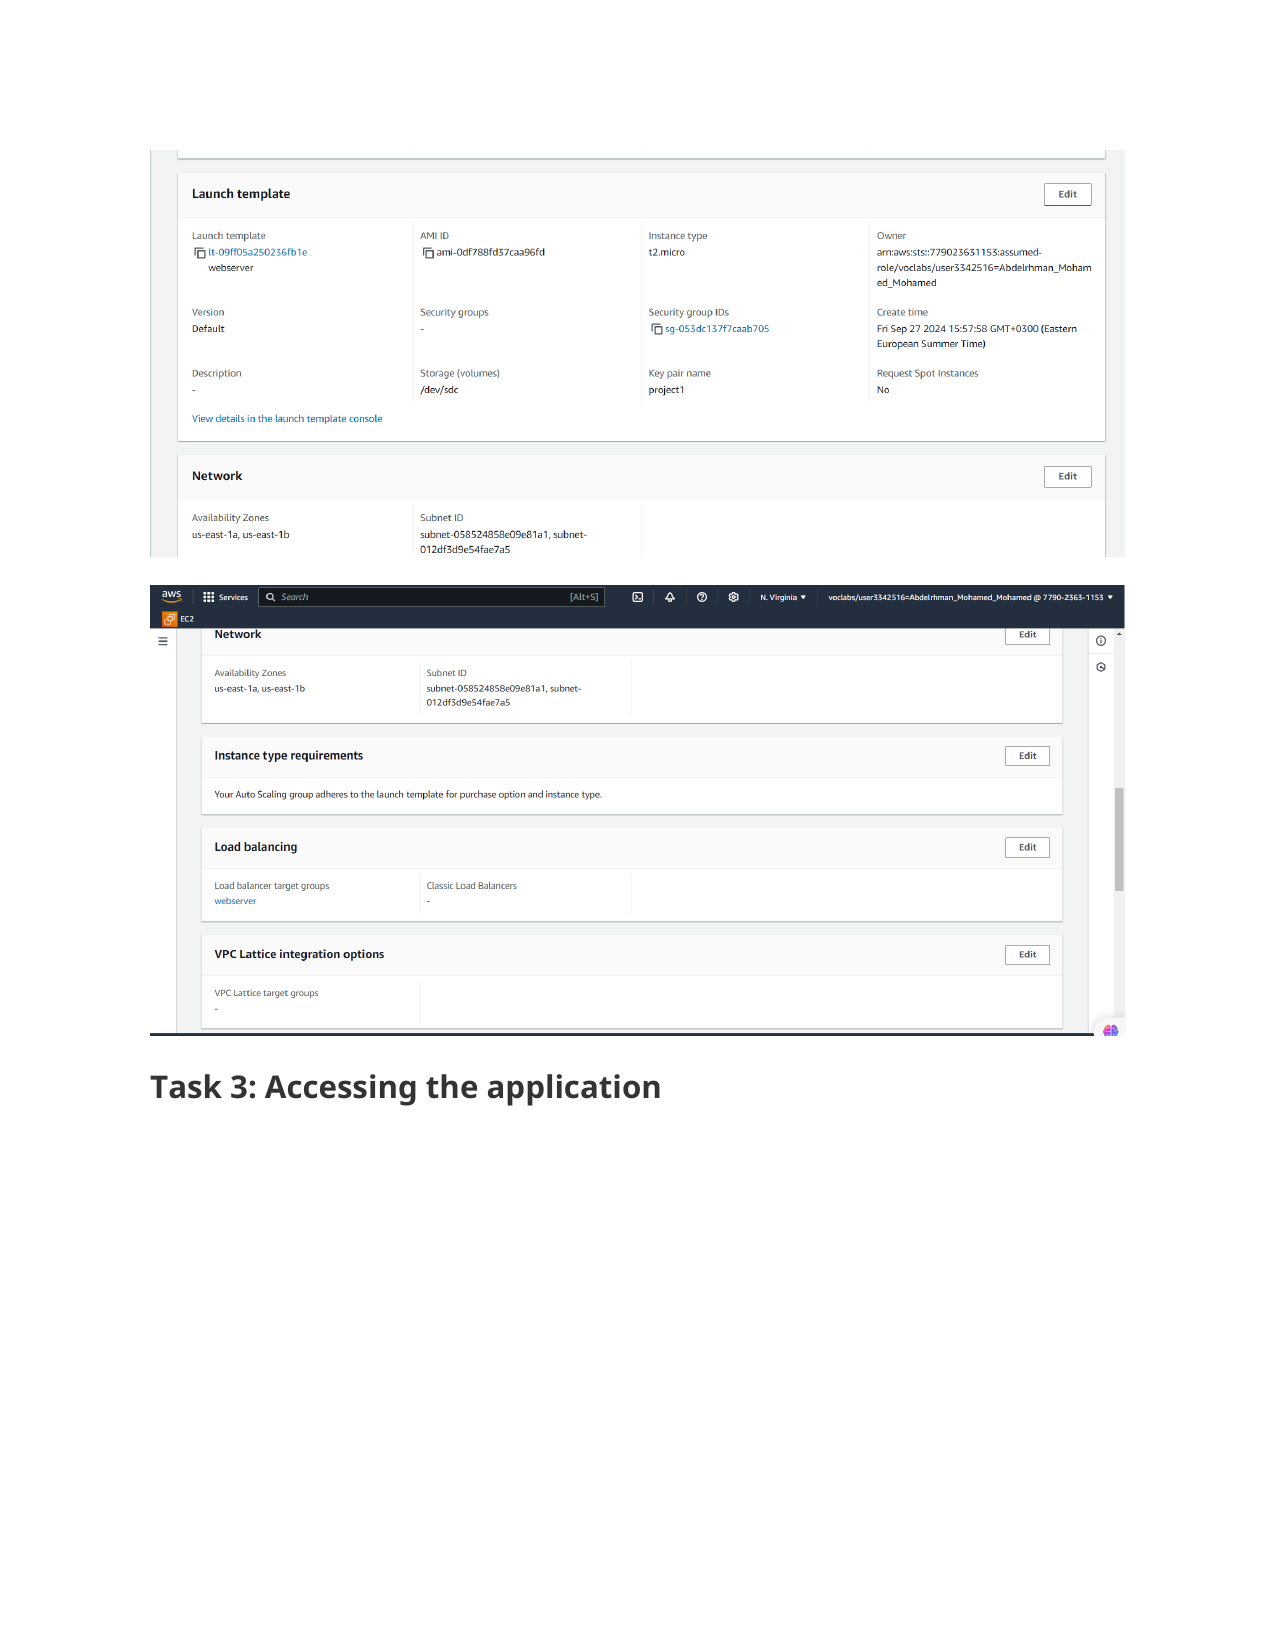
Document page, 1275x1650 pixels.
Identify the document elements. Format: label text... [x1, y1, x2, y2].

text Task 3: Accessing the application [150, 1065, 1125, 1107]
picture [150, 150, 1125, 557]
picture [150, 585, 1125, 1036]
